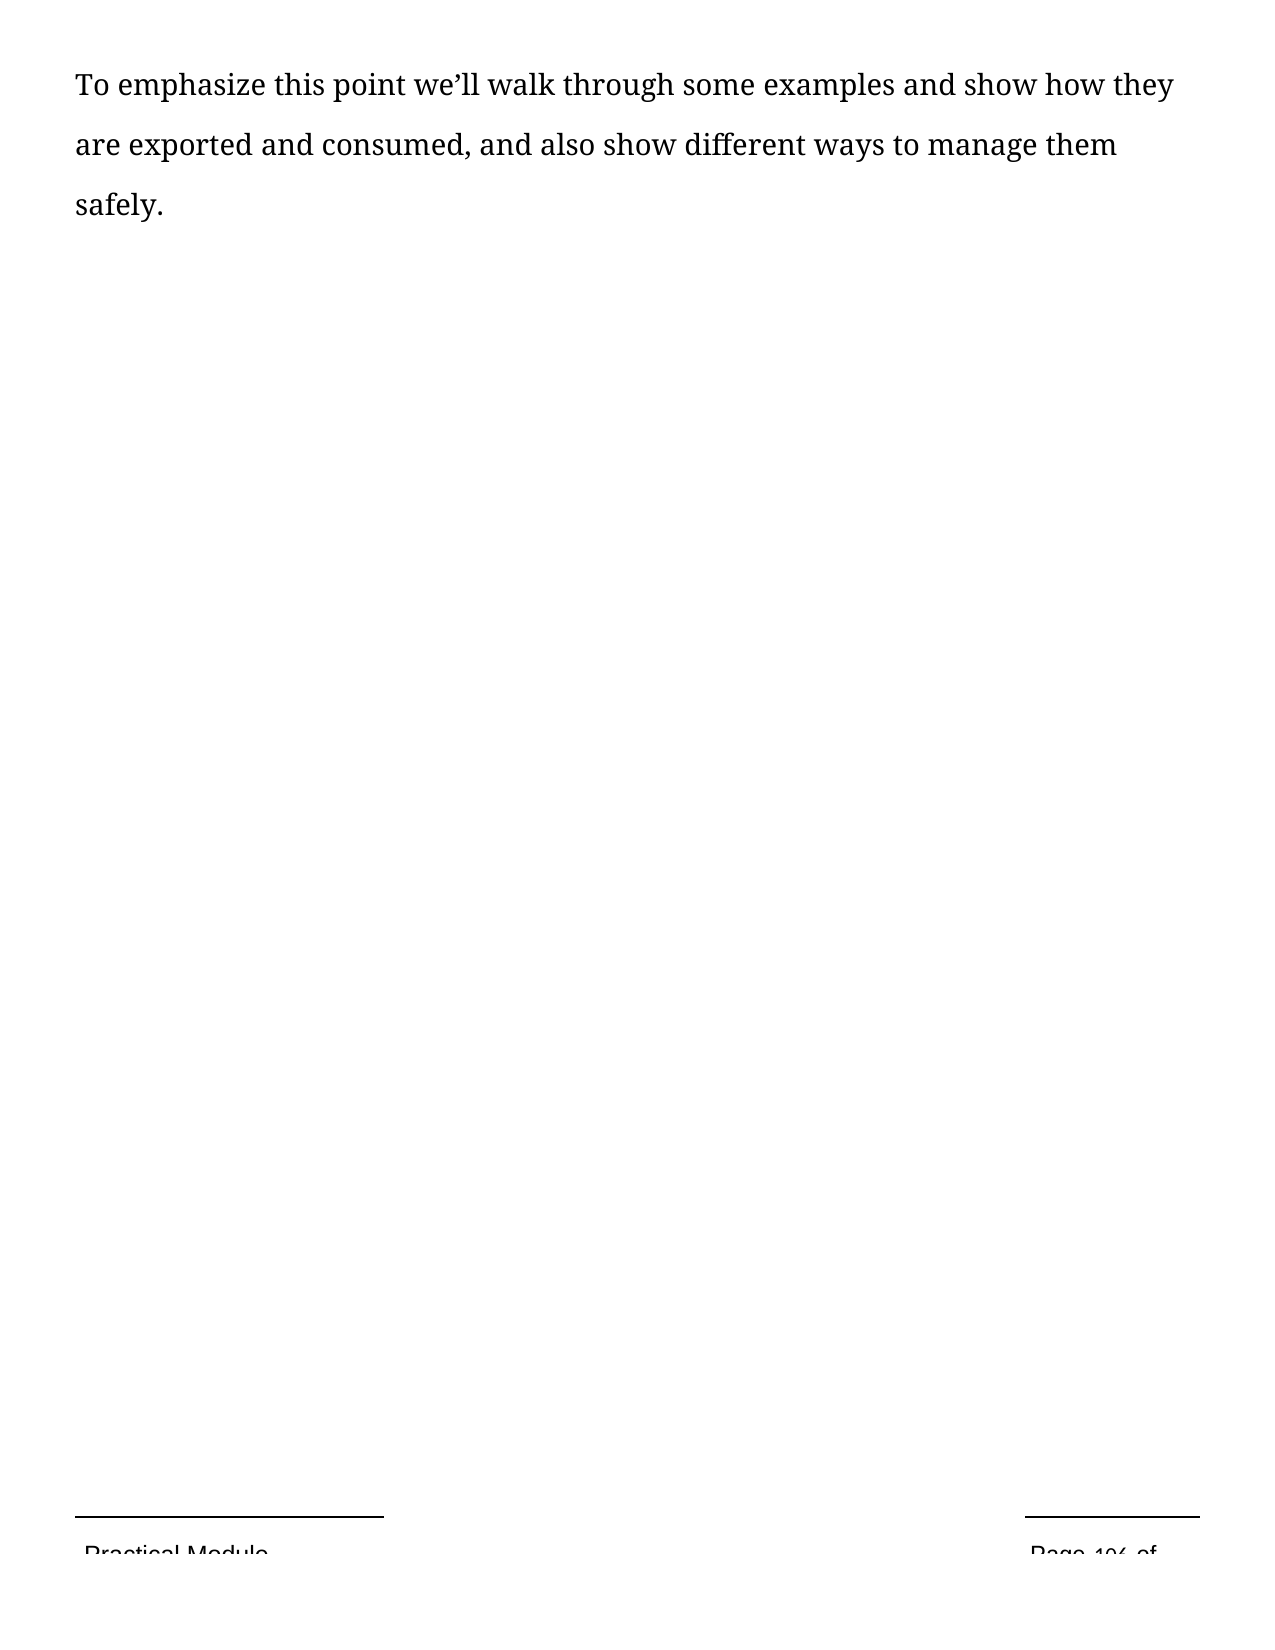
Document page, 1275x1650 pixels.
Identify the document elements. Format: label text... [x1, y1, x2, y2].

text To emphasize this point we’ll walk through some examples and show how they are exported and consumed, and also show different ways to manage them safely. [75, 64, 1189, 224]
